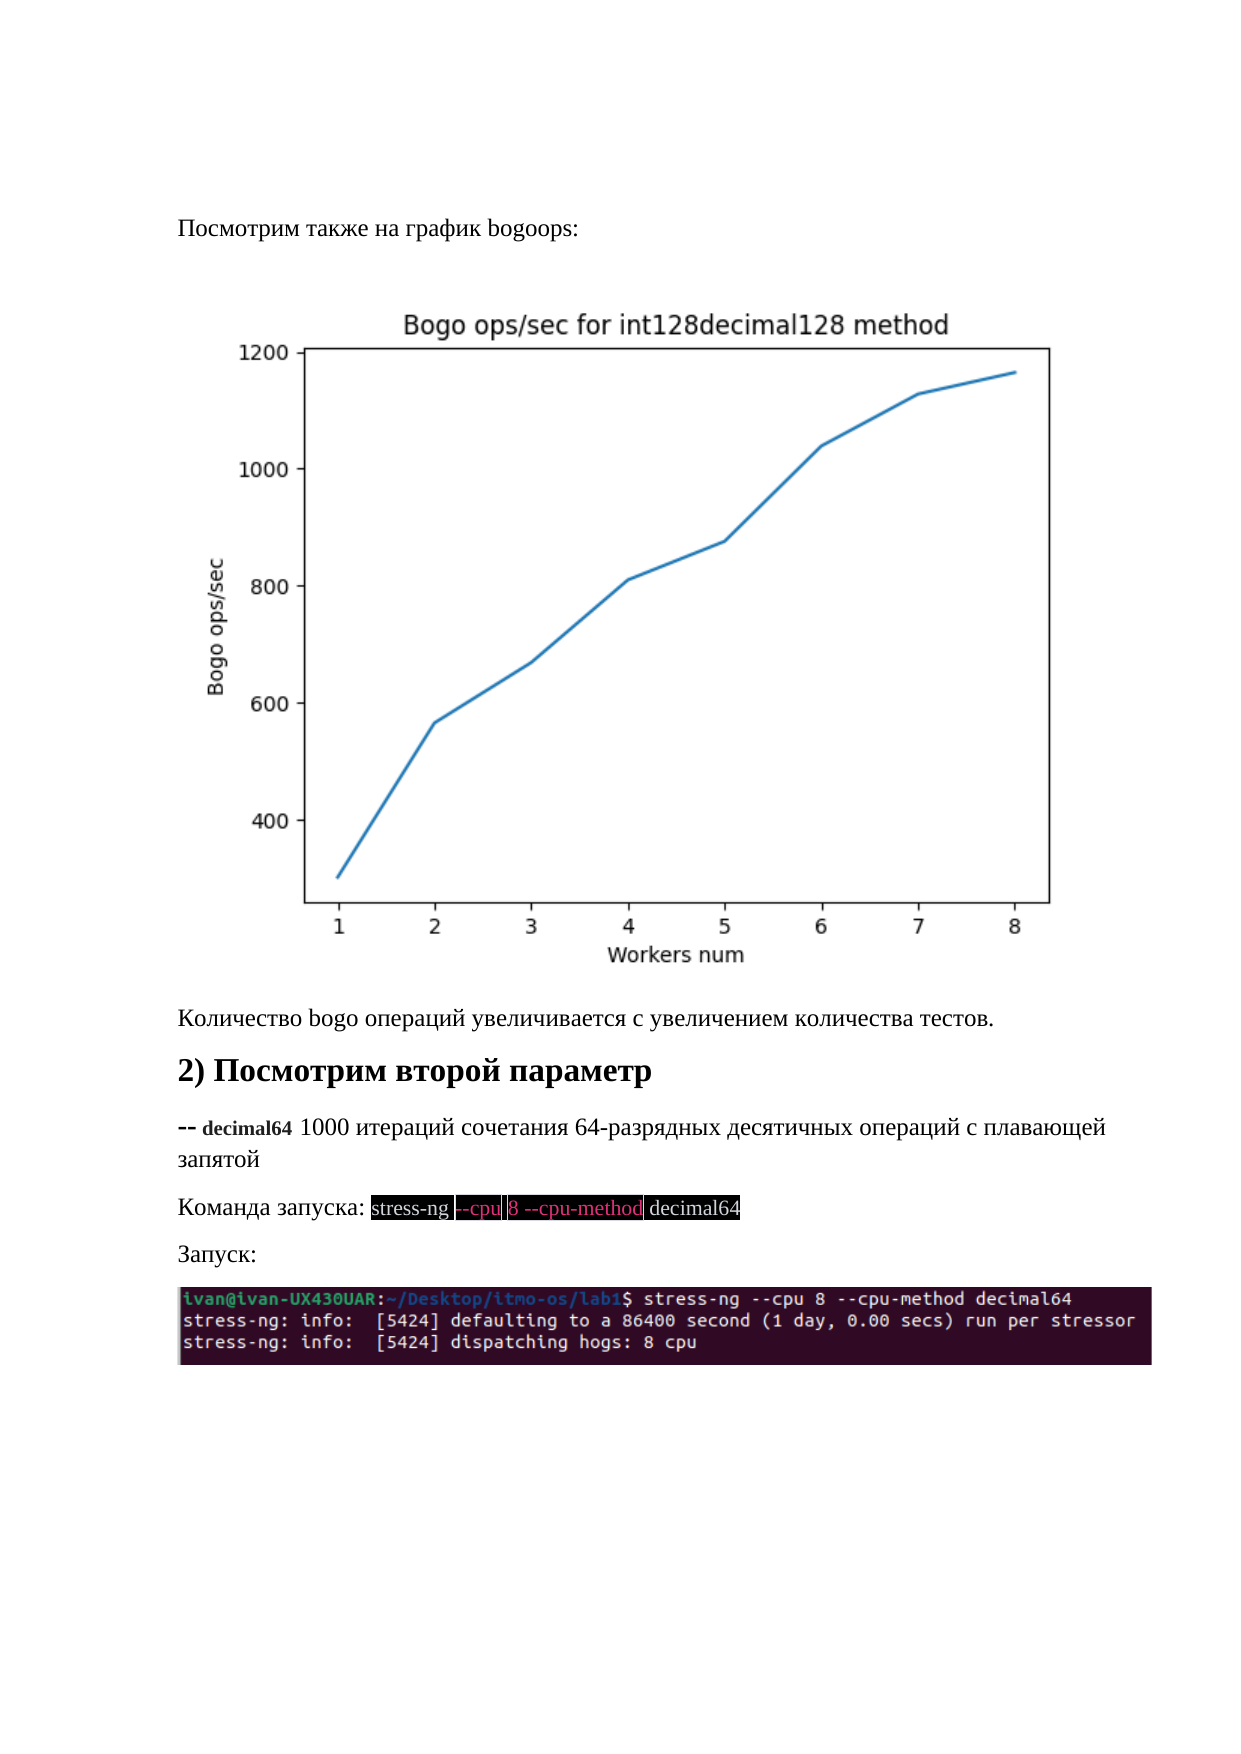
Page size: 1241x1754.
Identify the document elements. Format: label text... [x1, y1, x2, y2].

text Запуск: [177, 1239, 1152, 1268]
text Команда запуска: stress-ng --cpu 8 --cpu-method decimal64 [177, 1192, 1152, 1221]
picture [184, 261, 1145, 982]
text 2) Посмотрим второй параметр [177, 1050, 1152, 1089]
picture [177, 1287, 1152, 1365]
text -- decimal64 1000 итераций сочетания 64-разрядных десятичных операций с плавающей запятой [177, 1108, 1152, 1173]
text Посмотрим также на график bogoops: [177, 213, 1152, 242]
